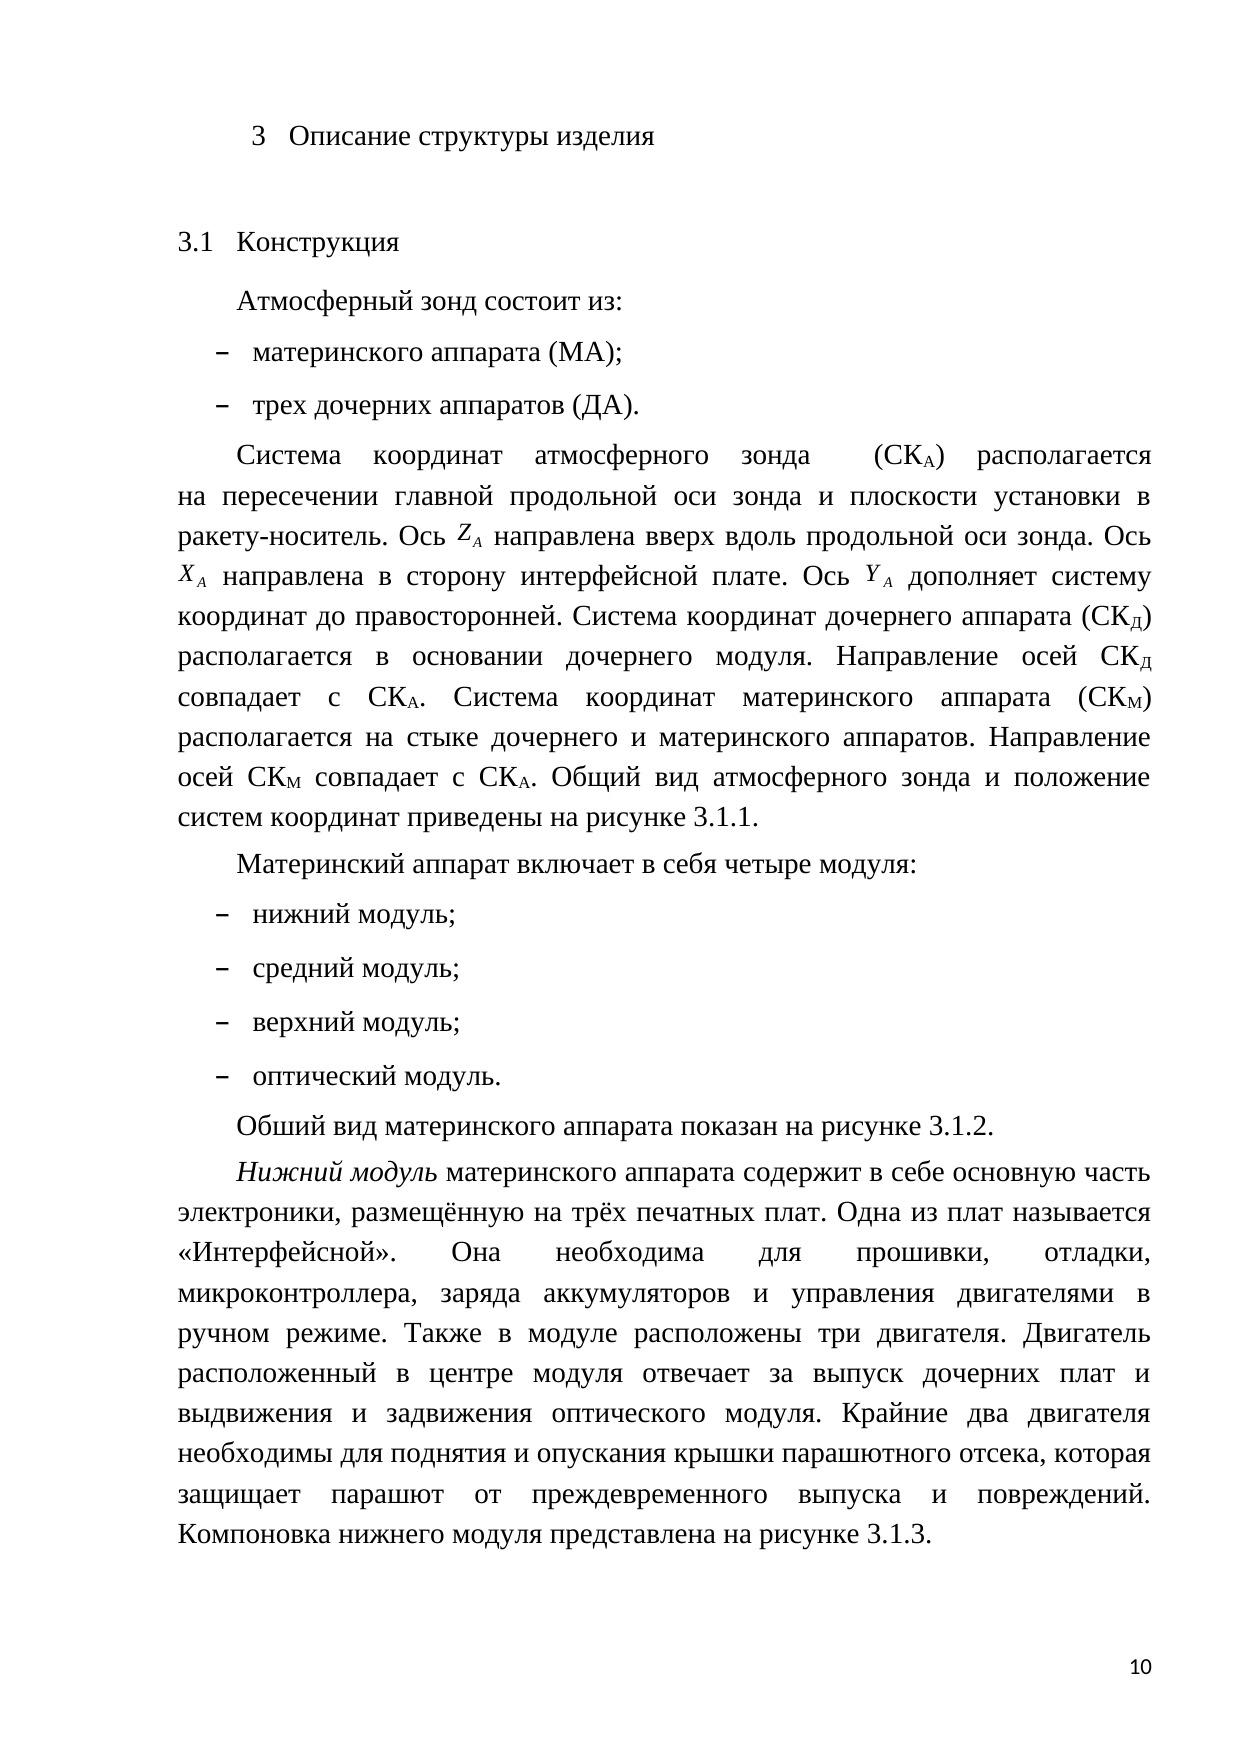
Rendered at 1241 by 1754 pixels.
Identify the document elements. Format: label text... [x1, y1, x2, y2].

text Обший вид материнского аппарата показан на рисунке 3.1.2. [177, 1108, 1152, 1141]
text Система координат атмосферного зонда (СКА) располагается на пересечении главной продольной оси зонда и плоскости установки в ракету-носитель. Ось направлена вверх вдоль продольной оси зонда. Ось направлена в сторону интерфейсной плате. Ось дополняет систему координат до правосторонней. Система координат дочернего аппарата (СКД) располагается в основании дочернего модуля. Направление осей СКД совпадает с СКА. Система координат материнского аппарата (СКМ) располагается на стыке дочернего и материнского аппаратов. Направление осей СКМ совпадает с СКА. Общий вид атмосферного зонда и положение систем координат приведены на рисунке 3.1.1. [177, 437, 1152, 833]
text материнского аппарата (МА); [215, 330, 1152, 369]
text Описание структуры изделия [251, 118, 1152, 152]
text трех дочерних аппаратов (ДА). [215, 384, 1152, 423]
text Конструкция [177, 224, 1152, 257]
text оптический модуль. [215, 1054, 1152, 1093]
text средний модуль; [215, 946, 1152, 986]
text Нижний модуль материнского аппарата содержит в себе основную часть электроники, размещённую на трёх печатных плат. Одна из плат называется «Интерфейсной». Она необходима для прошивки, отладки, микроконтроллера, заряда аккумуляторов и управления двигателями в ручном режиме. Также в модуле расположены три двигателя. Двигатель расположенный в центре модуля отвечает за выпуск дочерних плат и выдвижения и задвижения оптического модуля. Крайние два двигателя необходимы для поднятия и опускания крышки парашютного отсека, которая защищает парашют от преждевременного выпуска и повреждений. Компоновка нижнего модуля представлена на рисунке 3.1.3. [177, 1154, 1152, 1549]
text нижний модуль; [215, 892, 1152, 932]
text верхний модуль; [215, 1000, 1152, 1040]
text Атмосферный зонд состоит из: [177, 283, 1152, 317]
text Материнский аппарат включает в себя четыре модуля: [177, 846, 1152, 879]
